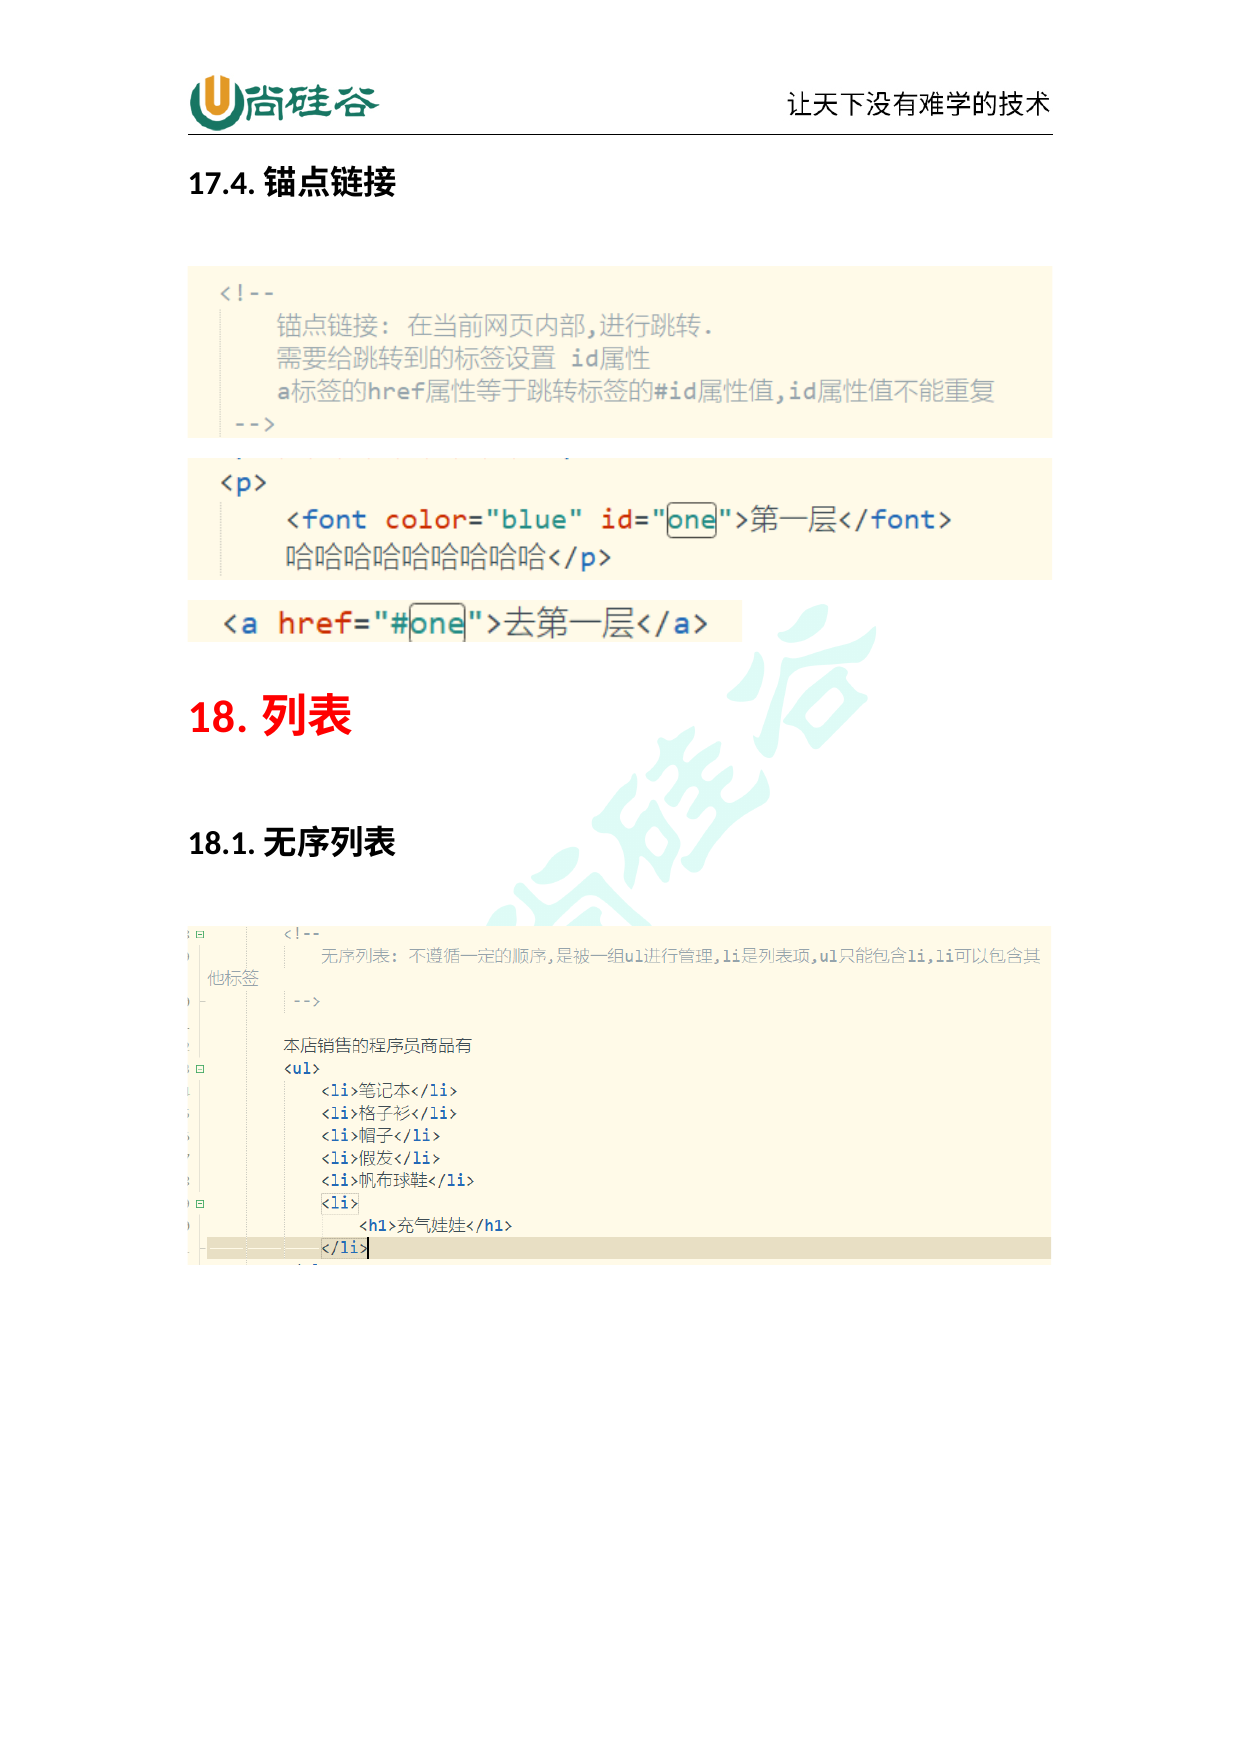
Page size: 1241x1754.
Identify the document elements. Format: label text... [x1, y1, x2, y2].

subtitle 锚点链接 [187, 156, 1053, 204]
picture [187, 926, 1052, 1265]
subtitle 无序列表 [187, 816, 1053, 864]
picture [187, 266, 1053, 438]
subtitle 列表 [187, 679, 1053, 745]
picture [187, 73, 1053, 132]
picture [187, 458, 1053, 580]
picture [187, 600, 743, 642]
